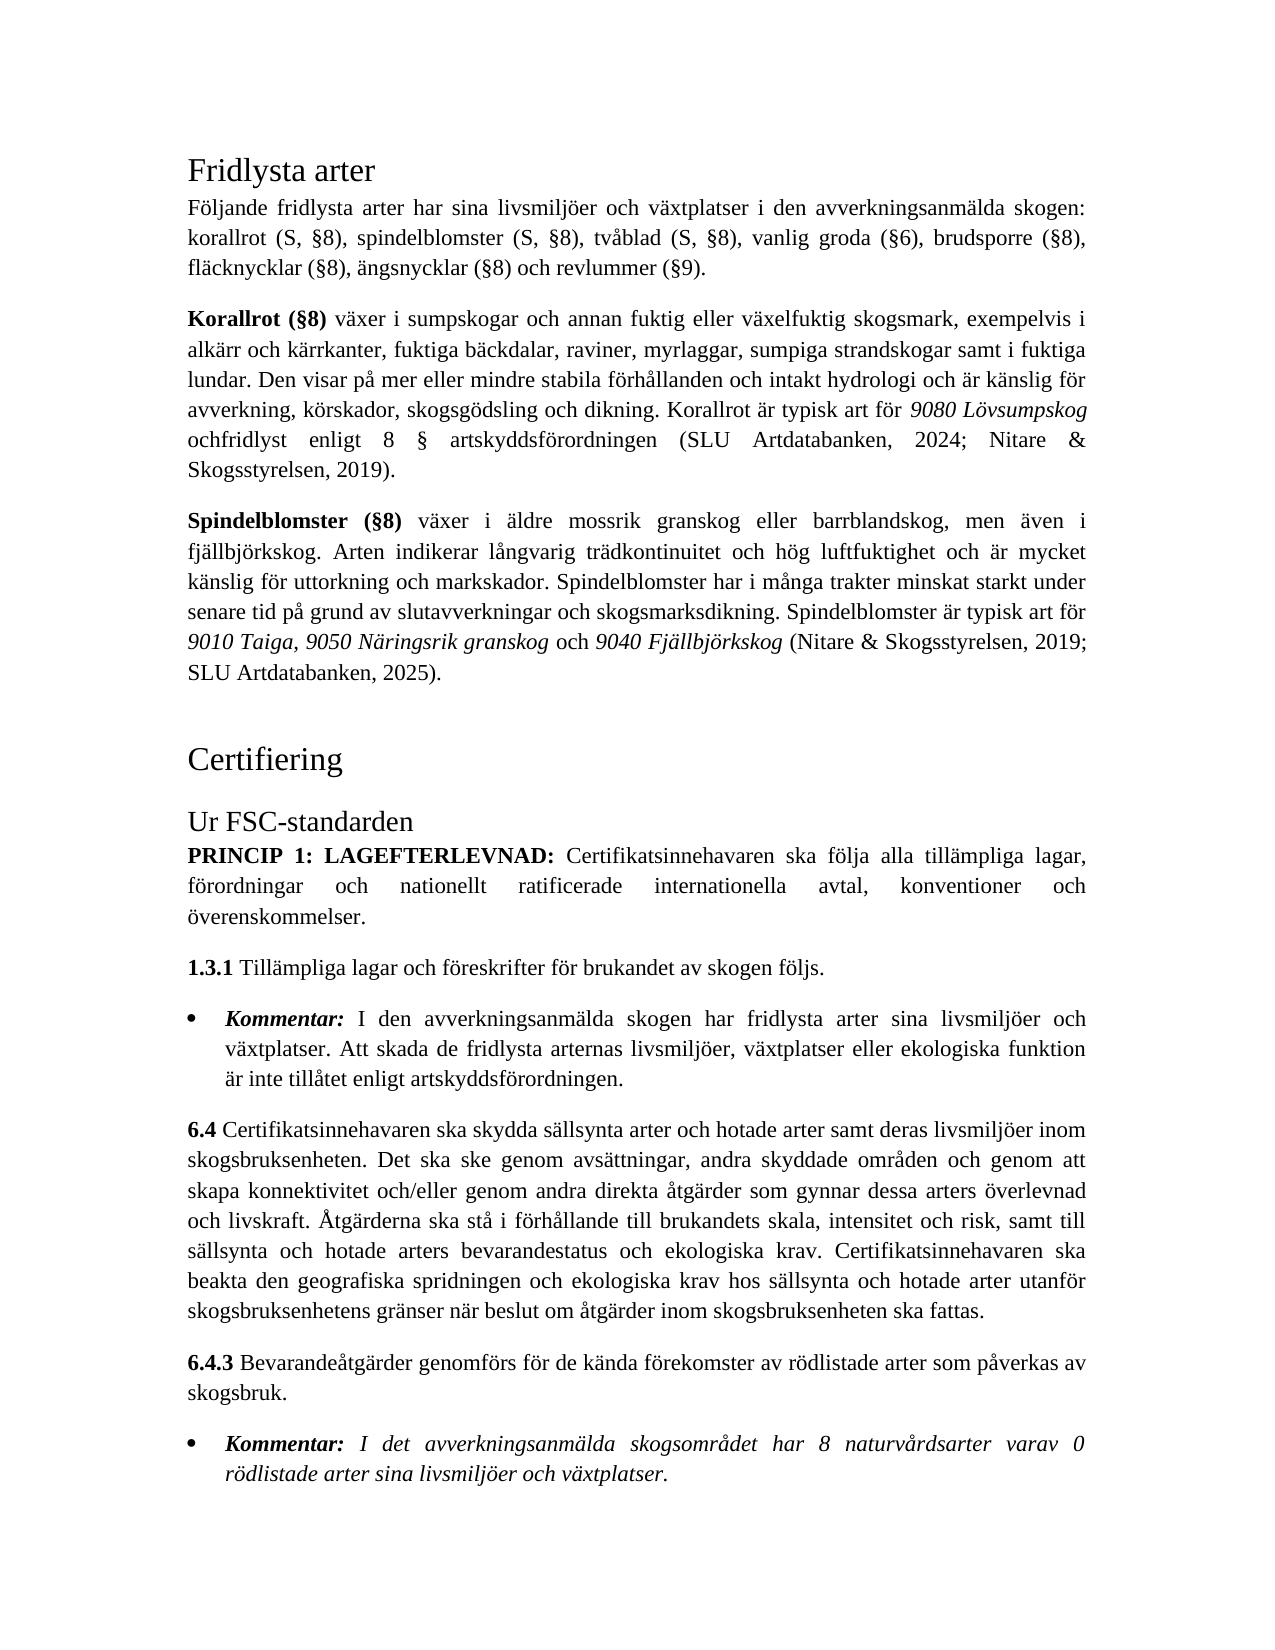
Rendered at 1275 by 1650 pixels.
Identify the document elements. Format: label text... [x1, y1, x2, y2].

text 6.4.3 Bevarandeåtgärder genomförs för de kända förekomster av rödlistade arter som påverkas av skogsbruk. [187, 1348, 1087, 1405]
list Kommentar: I den avverkningsanmälda skogen har fridlysta arter sina livsmiljöer och växtplatser. Att skada de fridlysta arternas livsmiljöer, växtplatser eller ekologiska funktion är inte tillåtet enligt artskyddsförordningen. [187, 1005, 1087, 1092]
list Kommentar: I det avverkningsanmälda skogsområdet har 8 naturvårdsarter varav 0 rödlistade arter sina livsmiljöer och växtplatser. [187, 1430, 1087, 1486]
text PRINCIP 1: LAGEFTERLEVNAD: Certifikatsinnehavaren ska följa alla tillämpliga lagar, förordningar och nationellt ratificerade internationella avtal, konventioner och överenskommelser. [187, 842, 1087, 929]
subtitle Ur FSC-standarden [187, 804, 1087, 837]
text Följande fridlysta arter har sina livsmiljöer och växtplatser i den avverkningsanmälda skogen: korallrot (S, §8), spindelblomster (S, §8), tvåblad (S, §8), vanlig groda (§6), brudsporre (§8), fläcknycklar (§8), ängsnycklar (§8) och revlummer (§9). [187, 194, 1087, 281]
text 1.3.1 Tillämpliga lagar och föreskrifter för brukandet av skogen följs. [187, 954, 1087, 980]
text Korallrot (§8) växer i sumpskogar och annan fuktig eller växelfuktig skogsmark, exempelvis i alkärr och kärrkanter, fuktiga bäckdalar, raviner, myrlaggar, sumpiga strandskogar samt i fuktiga lundar. Den visar på mer eller mindre stabila förhållanden och intakt hydrologi och är känslig för avverkning, körskador, skogsgödsling och dikning. Korallrot är typisk art för 9080 Lövsumpskog ochfridlyst enligt 8 § artskyddsförordningen (SLU Artdatabanken, 2024; Nitare & Skogsstyrelsen, 2019). [187, 306, 1087, 483]
text 6.4 Certifikatsinnehavaren ska skydda sällsynta arter och hotade arter samt deras livsmiljöer inom skogsbruksenheten. Det ska ske genom avsättningar, andra skyddade områden och genom att skapa konnektivitet och/eller genom andra direkta åtgärder som gynnar dessa arters överlevnad och livskraft. Åtgärderna ska stå i förhållande till brukandets skala, intensitet och risk, samt till sällsynta och hotade arters bevarandestatus och ekologiska krav. Certifikatsinnehavaren ska beakta den geografiska spridningen och ekologiska krav hos sällsynta och hotade arter utanför skogsbruksenhetens gränser när beslut om åtgärder inom skogsbruksenheten ska fattas. [187, 1116, 1087, 1324]
subtitle Fridlysta arter [187, 150, 1087, 188]
subtitle Certifiering [187, 739, 1087, 777]
text Spindelblomster (§8) växer i äldre mossrik granskog eller barrblandskog, men även i fjällbjörkskog. Arten indikerar långvarig trädkontinuitet och hög luftfuktighet och är mycket känslig för uttorkning och markskador. Spindelblomster har i många trakter minskat starkt under senare tid på grund av slutavverkningar och skogsmarksdikning. Spindelblomster är typisk art för 9010 Taiga, 9050 Näringsrik granskog och 9040 Fjällbjörkskog (Nitare & Skogsstyrelsen, 2019; SLU Artdatabanken, 2025). [187, 508, 1087, 685]
